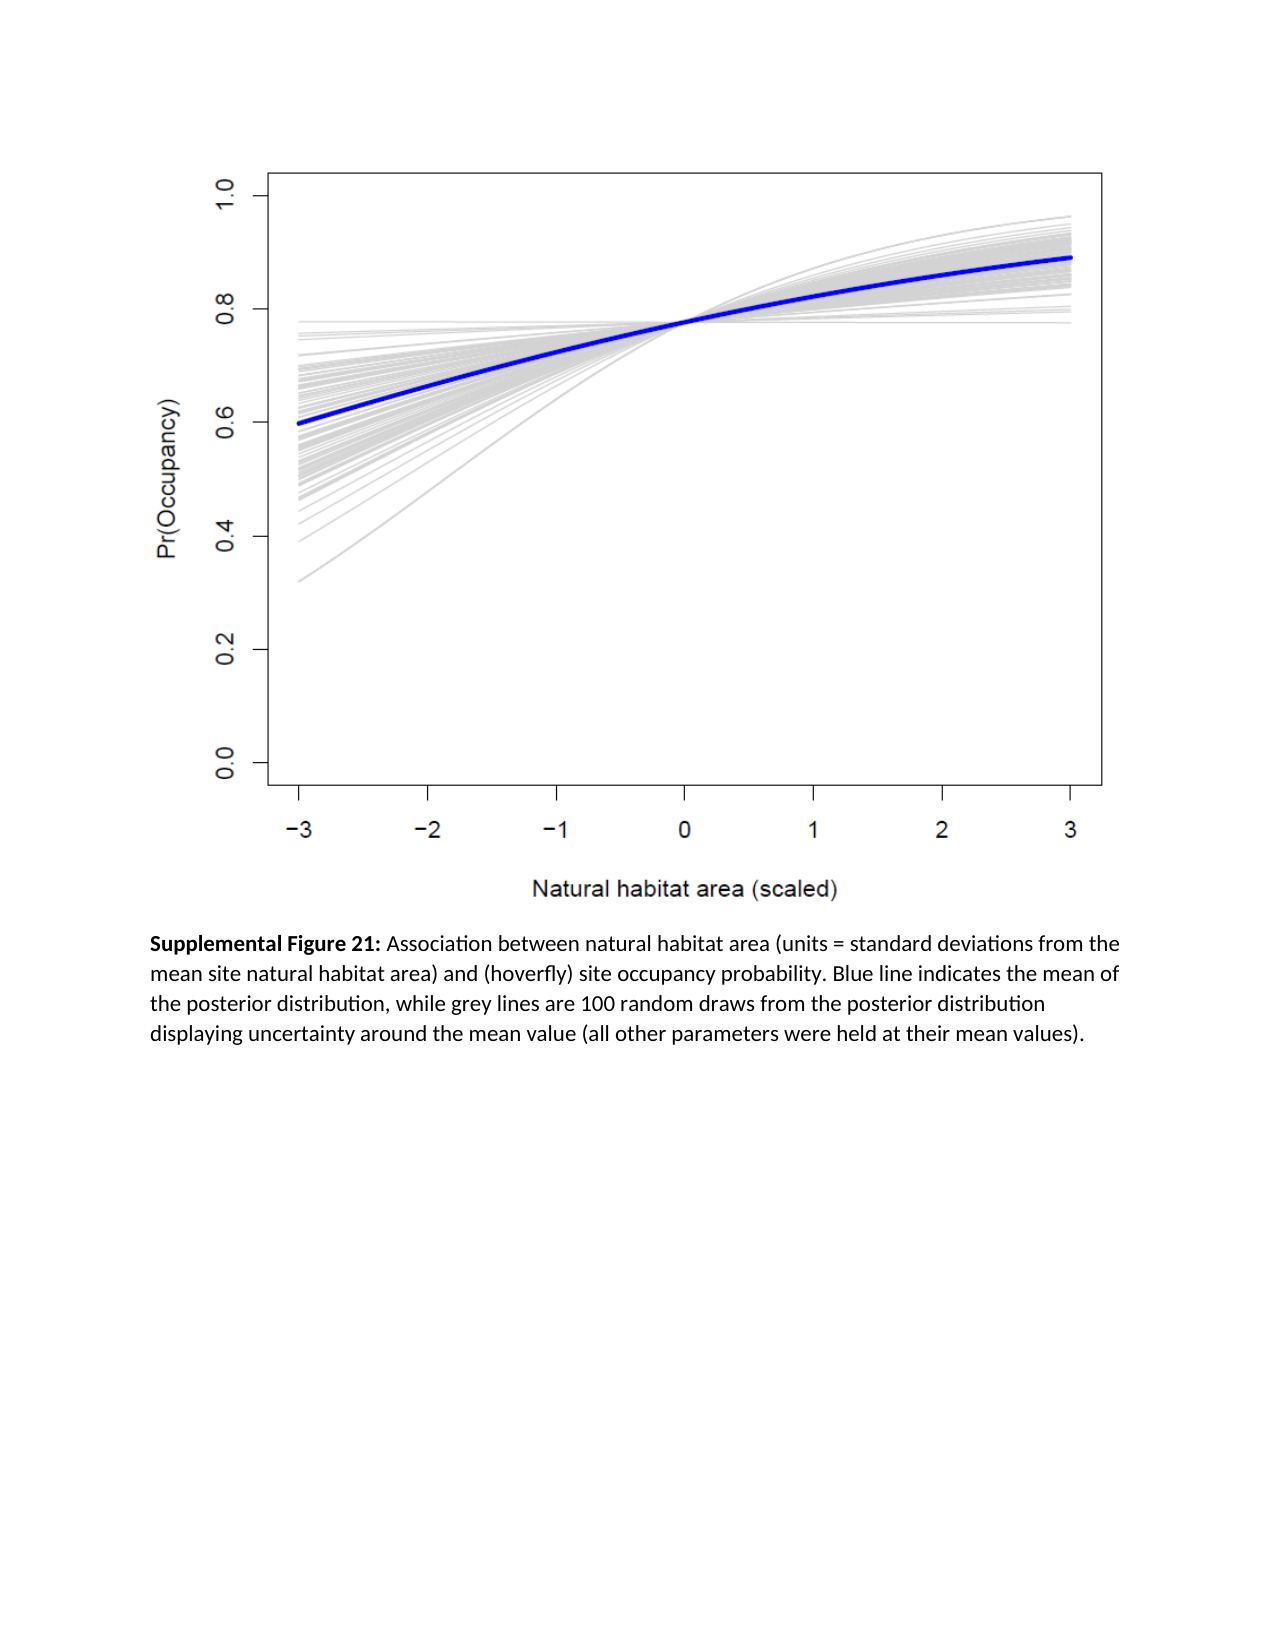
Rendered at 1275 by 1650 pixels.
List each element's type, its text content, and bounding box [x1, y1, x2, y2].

text Supplemental Figure 21: Association between natural habitat area (units = standard deviations from the mean site natural habitat area) and (hoverfly) site occupancy probability. Blue line indicates the mean of the posterior distribution, while grey lines are 100 random draws from the posterior distribution displaying uncertainty around the mean value (all other parameters were held at their mean values). [150, 929, 1125, 1047]
picture [150, 150, 1125, 910]
